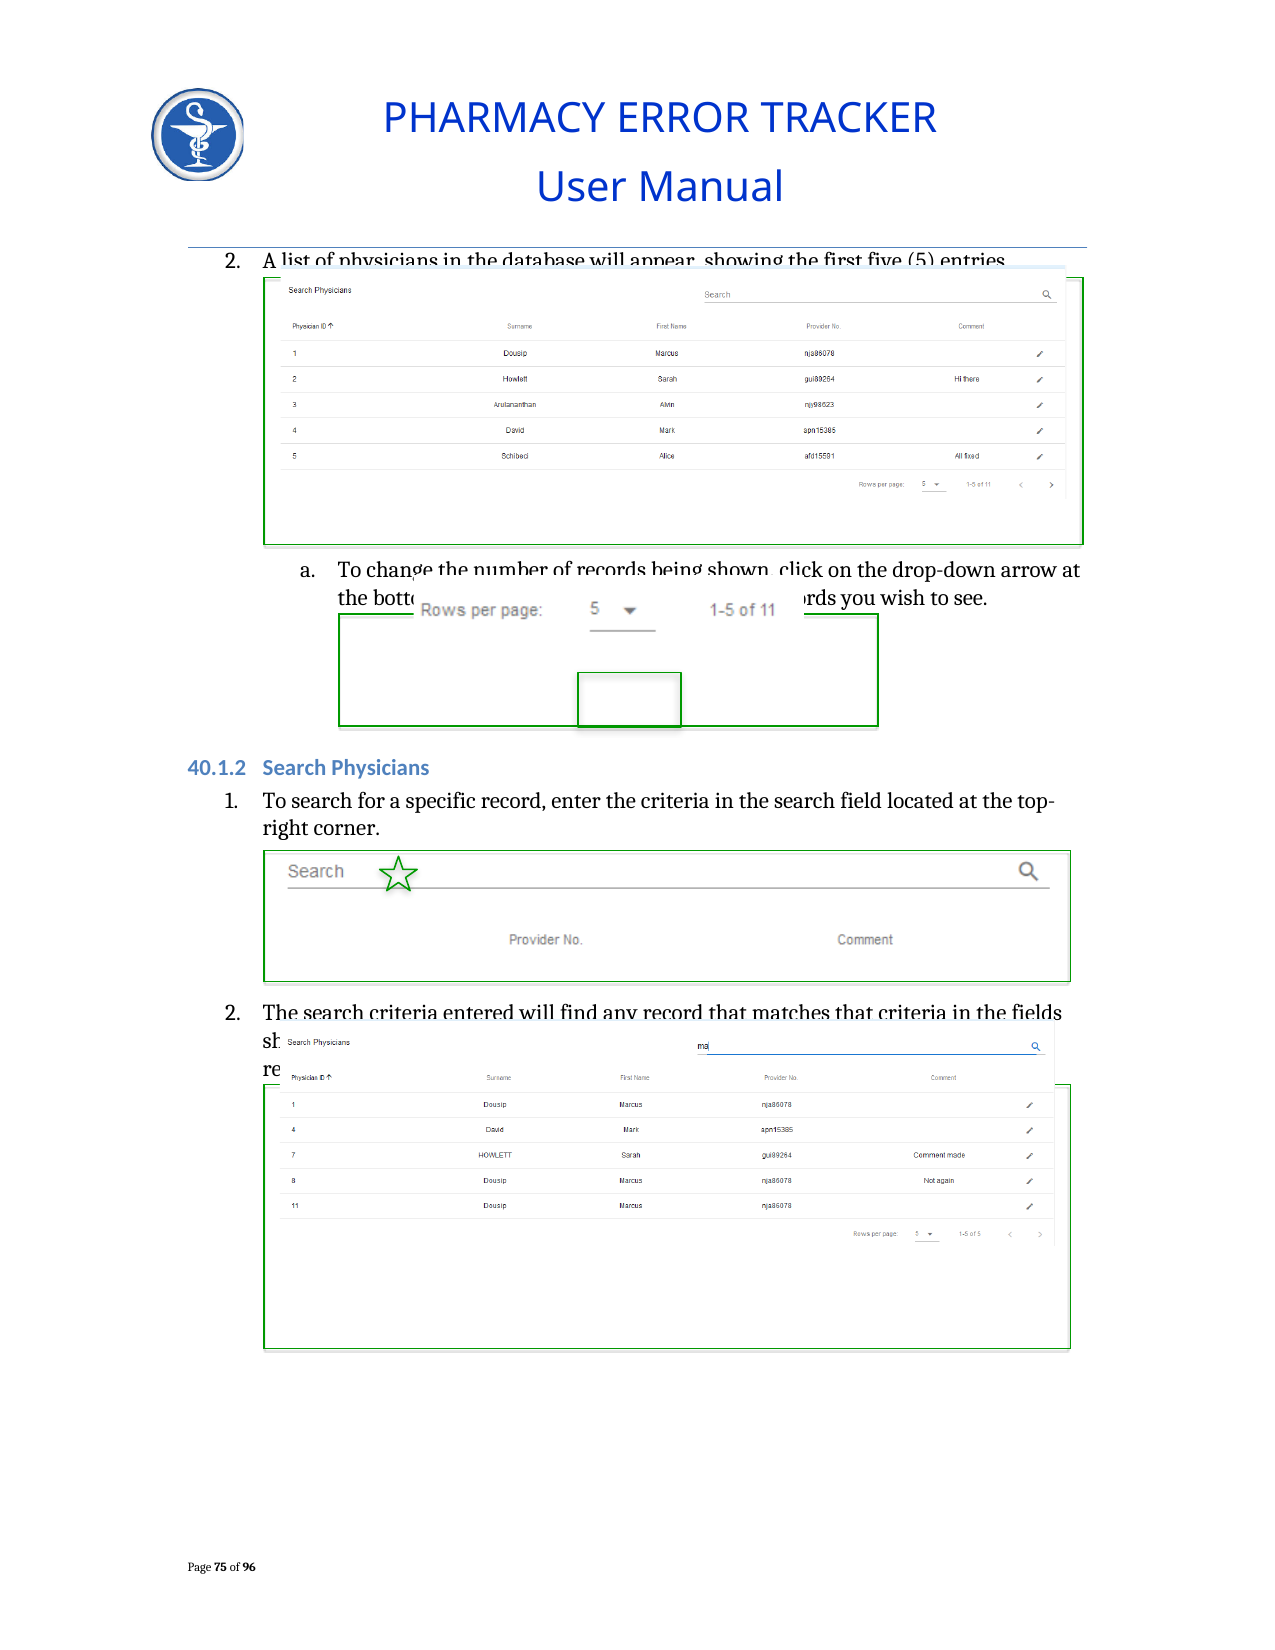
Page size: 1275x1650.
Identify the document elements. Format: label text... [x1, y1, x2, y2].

picture [413, 575, 804, 651]
picture [279, 1019, 1055, 1246]
picture [385, 861, 412, 886]
subtitle Search Physicians [187, 753, 1087, 781]
list To change the number of records being shown, click on the drop-down arrow at the bottom-right corner and select number of records you wish to see. [300, 557, 1087, 731]
picture [280, 265, 1067, 499]
picture [279, 856, 1055, 961]
list To search for a specific record, enter the criteria in the search field located at the top-right corner. [225, 787, 1087, 841]
picture [150, 87, 244, 181]
